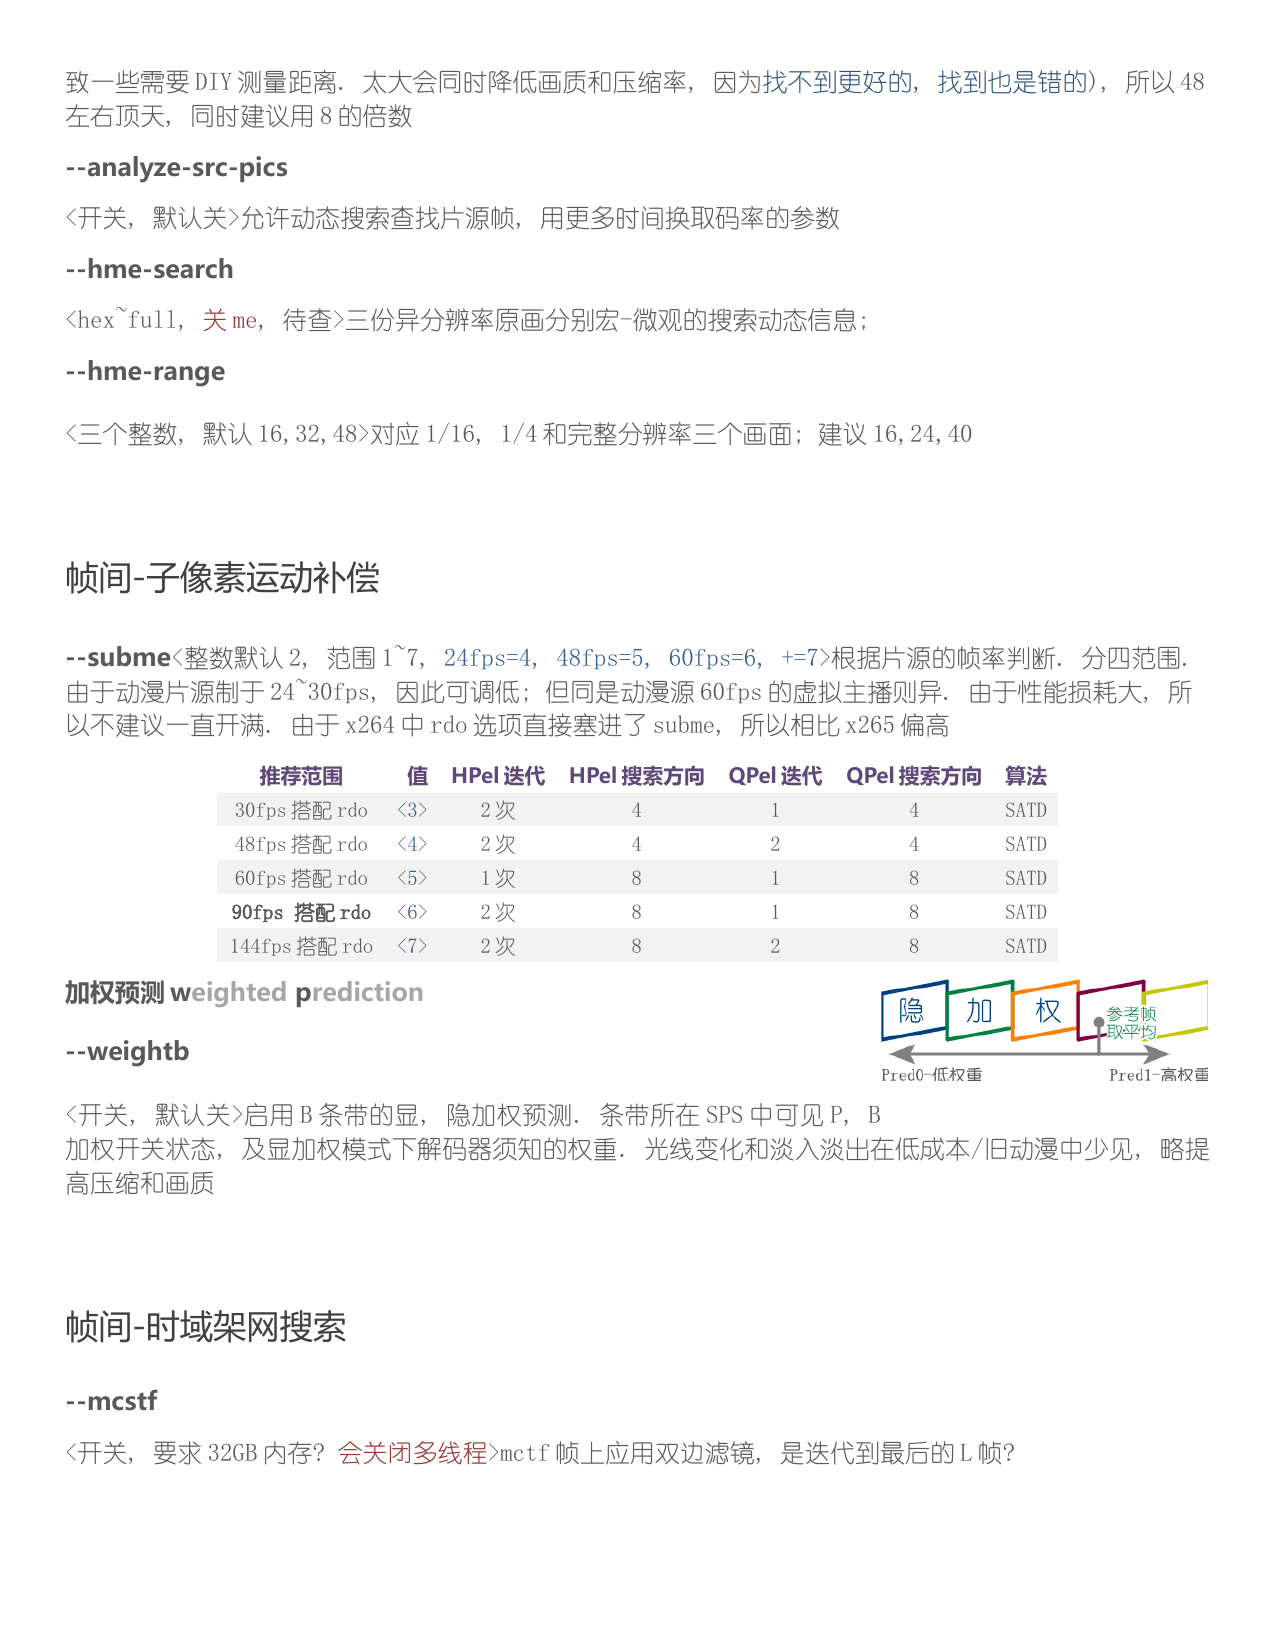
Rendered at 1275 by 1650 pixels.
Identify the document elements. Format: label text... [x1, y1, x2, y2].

table_cell 30fps搭配rdo [217, 793, 385, 826]
table_cell 2次 [439, 793, 557, 826]
table_cell <3> [385, 793, 439, 826]
table_cell 4 [834, 793, 994, 826]
text --hme-range [65, 353, 1210, 387]
table_cell 1次 [439, 860, 557, 894]
text <开关, 默认关>启用B条带的显, 隐加权预测. 条带所在SPS中可见P, B加权开关状态, 及显加权模式下解码器须知的权重. 光线变化和淡入淡出在低成本/旧动漫中少见, 略提高压缩和画质 [65, 1097, 1210, 1199]
table_cell 4 [834, 826, 994, 860]
table_cell SATD [994, 894, 1058, 928]
text --hme-search [65, 251, 1210, 285]
table_header 算法 [994, 759, 1058, 792]
table_cell 1 [716, 894, 834, 928]
table_cell 8 [557, 860, 716, 894]
table_cell 1 [716, 860, 834, 894]
table_cell 4 [557, 826, 716, 860]
table_cell 1 [716, 793, 834, 826]
text <hex~full, 关me, 待查>三份异分辨率原画分别宏-微观的搜索动态信息; [65, 302, 1210, 336]
table_cell 8 [834, 860, 994, 894]
subtitle 加权预测weighted prediction [65, 975, 1210, 1009]
table_header 推荐范围 [217, 759, 385, 792]
table_cell 2次 [439, 928, 557, 962]
table_cell 4 [557, 793, 716, 826]
table_cell SATD [994, 860, 1058, 894]
table_cell 60fps搭配rdo [217, 860, 385, 894]
table_cell 8 [557, 894, 716, 928]
table_cell 48fps搭配rdo [217, 826, 385, 860]
text --subme<整数默认2, 范围1~7, 24fps=4, 48fps=5, 60fps=6, +=7>根据片源的帧率判断. 分四范围. 由于动漫片源制于24~30fps, 因此可调低; 但同是动漫源60fps的虚拟主播则异. 由于性能损耗大, 所以不建议一直开满. 由于x264中rdo选项直接塞进了subme, 所以相比x265偏高 [65, 640, 1210, 742]
subtitle 帧间-时域架网搜索 [65, 1291, 1210, 1359]
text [65, 64, 1210, 132]
table_cell 90fps 搭配rdo [217, 894, 385, 928]
table_cell <6> [385, 894, 439, 928]
table_cell SATD [994, 793, 1058, 826]
table_cell 2 [716, 928, 834, 962]
table_header 值 [385, 759, 439, 792]
table_cell 8 [557, 928, 716, 962]
table_cell 8 [834, 928, 994, 962]
text --weightb [65, 1034, 879, 1068]
table_cell <5> [385, 860, 439, 894]
text <开关, 要求32GB内存? 会关闭多线程>mctf帧上应用双边滤镜, 是迭代到最后的L帧? [65, 1435, 1210, 1469]
table_header QPel迭代 [716, 759, 834, 792]
text <开关, 默认关>允许动态搜索查找片源帧, 用更多时间换取码率的参数 [65, 200, 1210, 234]
table_cell 8 [834, 894, 994, 928]
table_header HPel迭代 [439, 759, 557, 792]
table_cell 2次 [439, 894, 557, 928]
text <三个整数, 默认16,32,48>对应1/16, 1/4和完整分辨率三个画面; 建议16,24,40 [65, 416, 1210, 450]
text --analyze-src-pics [65, 149, 1210, 183]
table_cell <4> [385, 826, 439, 860]
picture [879, 979, 1208, 1080]
table_header QPel搜索方向 [834, 759, 994, 792]
table_cell <7> [385, 928, 439, 962]
subtitle 帧间-子像素运动补偿 [65, 543, 1210, 611]
table_cell SATD [994, 826, 1058, 860]
table_cell SATD [994, 928, 1058, 962]
table_header HPel搜索方向 [557, 759, 716, 792]
table_cell 144fps搭配rdo [217, 928, 385, 962]
table_cell 2次 [439, 826, 557, 860]
table_cell 2 [716, 826, 834, 860]
text --mcstf [65, 1384, 1210, 1418]
